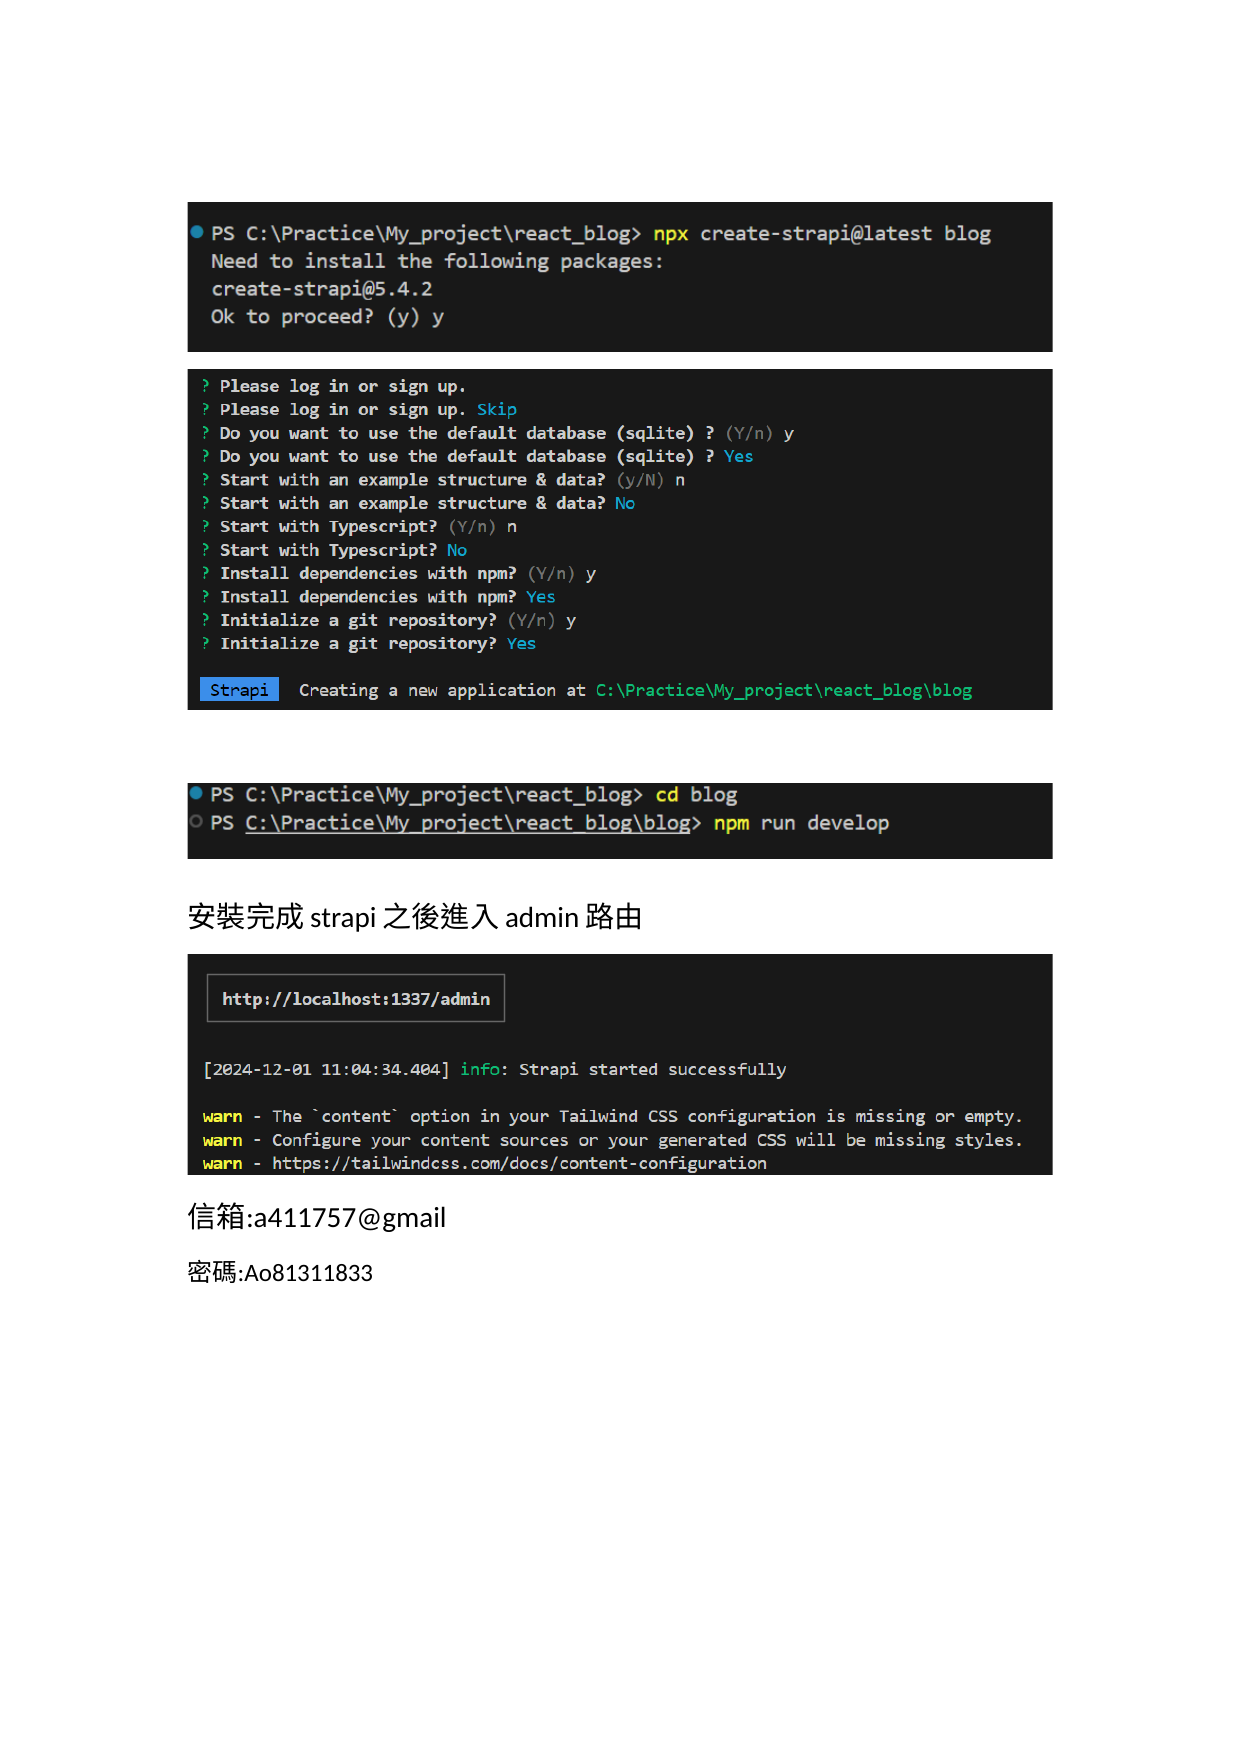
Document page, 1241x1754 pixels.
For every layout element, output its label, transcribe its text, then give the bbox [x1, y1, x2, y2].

text 信箱:a411757@gmail [187, 1177, 1053, 1252]
text 密碼:Ao81311833 [187, 1252, 1053, 1289]
picture [187, 369, 1053, 710]
picture [187, 202, 1053, 352]
picture [187, 954, 1053, 1175]
picture [187, 783, 1053, 859]
text 安裝完成strapi之後進入admin路由 [187, 877, 1053, 952]
